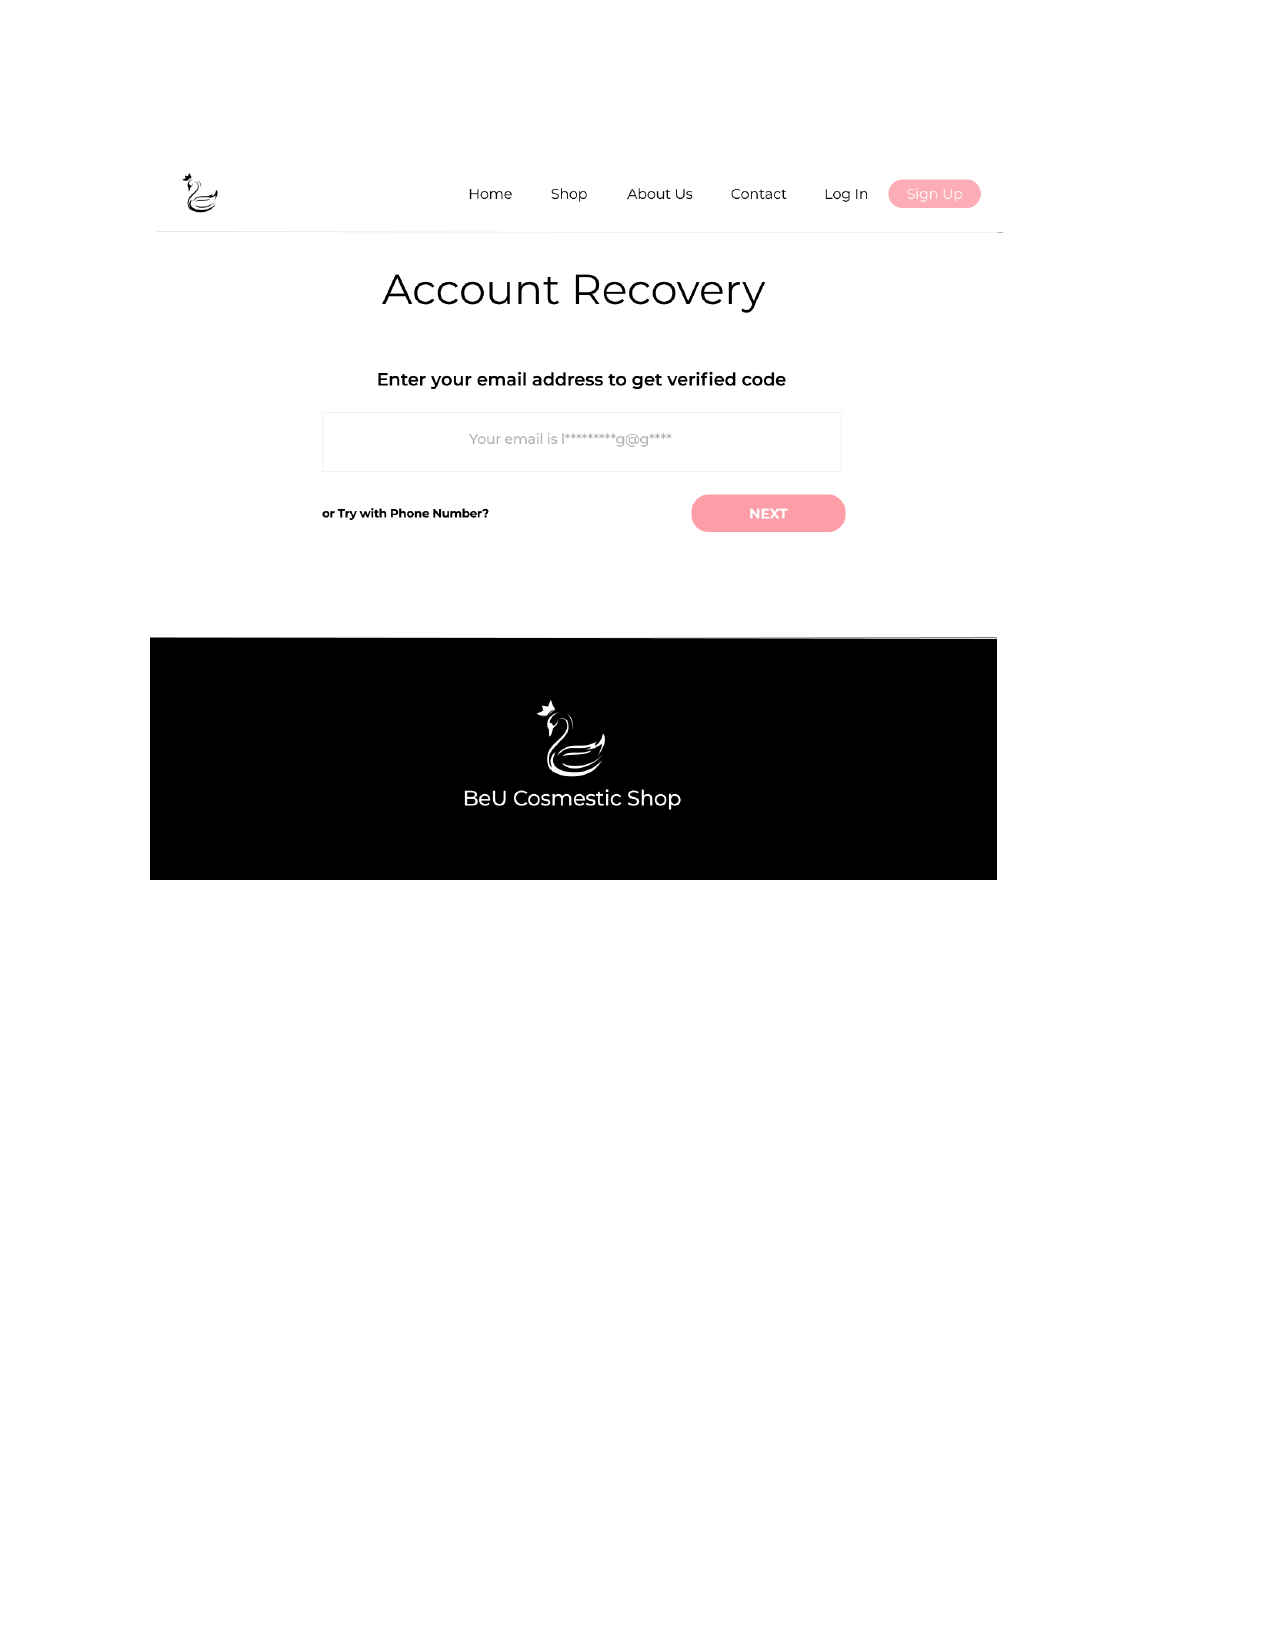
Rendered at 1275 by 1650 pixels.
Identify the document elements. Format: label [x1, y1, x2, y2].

picture [150, 150, 1004, 880]
